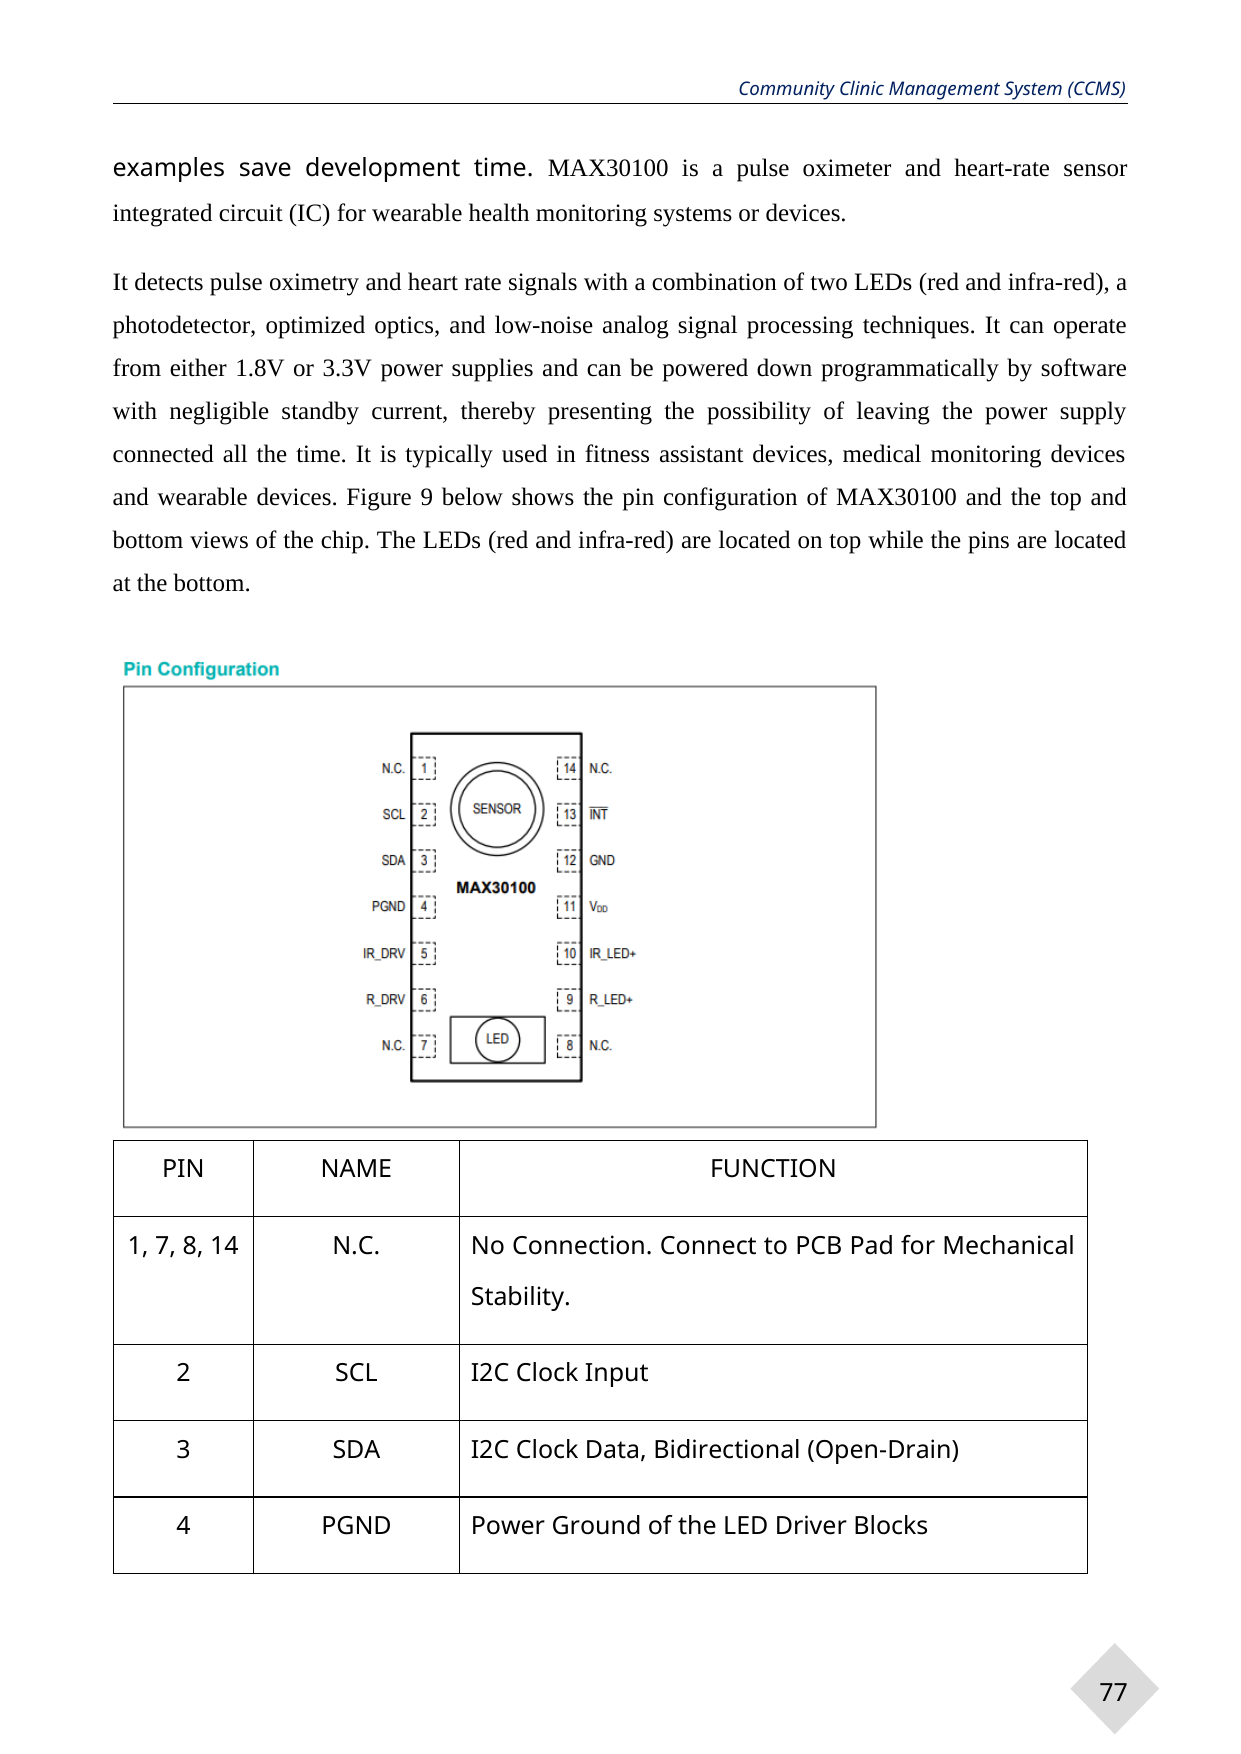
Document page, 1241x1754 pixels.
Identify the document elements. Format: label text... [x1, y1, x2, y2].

table_cell 2 [114, 1345, 253, 1420]
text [112, 150, 1128, 227]
table_cell No Connection. Connect to PCB Pad for Mechanical Stability. [460, 1217, 1087, 1343]
table_cell 3 [114, 1421, 253, 1496]
table_cell 1, 7, 8, 14 [114, 1217, 253, 1343]
table_header PIN [114, 1141, 253, 1216]
table_cell 4 [114, 1498, 253, 1573]
table_header NAME [254, 1141, 459, 1216]
table_cell SCL [254, 1345, 459, 1420]
table_header FUNCTION [460, 1141, 1087, 1216]
table_cell PGND [254, 1498, 459, 1573]
text It detects pulse oximetry and heart rate signals with a combination of two LEDs (red and infra-red), a photodetector, optimized optics, and low-noise analog signal processing techniques. It can operate from either 1.8V or 3.3V power supplies and can be powered down programmatically by software with negligible standby current, thereby presenting the possibility of leaving the power supply connected all the time. It is typically used in fitness assistant devices, medical monitoring devices and wearable devices. Figure 9 below shows the pin configuration of MAX30100 and the top and bottom views of the chip. The LEDs (red and infra-red) are located on top while the pins are located at the bottom. [112, 267, 1128, 597]
picture [112, 652, 890, 1140]
table_cell N.C. [254, 1217, 459, 1343]
table_cell I2C Clock Data, Bidirectional (Open-Drain) [460, 1421, 1087, 1496]
table_cell SDA [254, 1421, 459, 1496]
table_cell Power Ground of the LED Driver Blocks [460, 1498, 1087, 1573]
table_cell I2C Clock Input [460, 1345, 1087, 1420]
